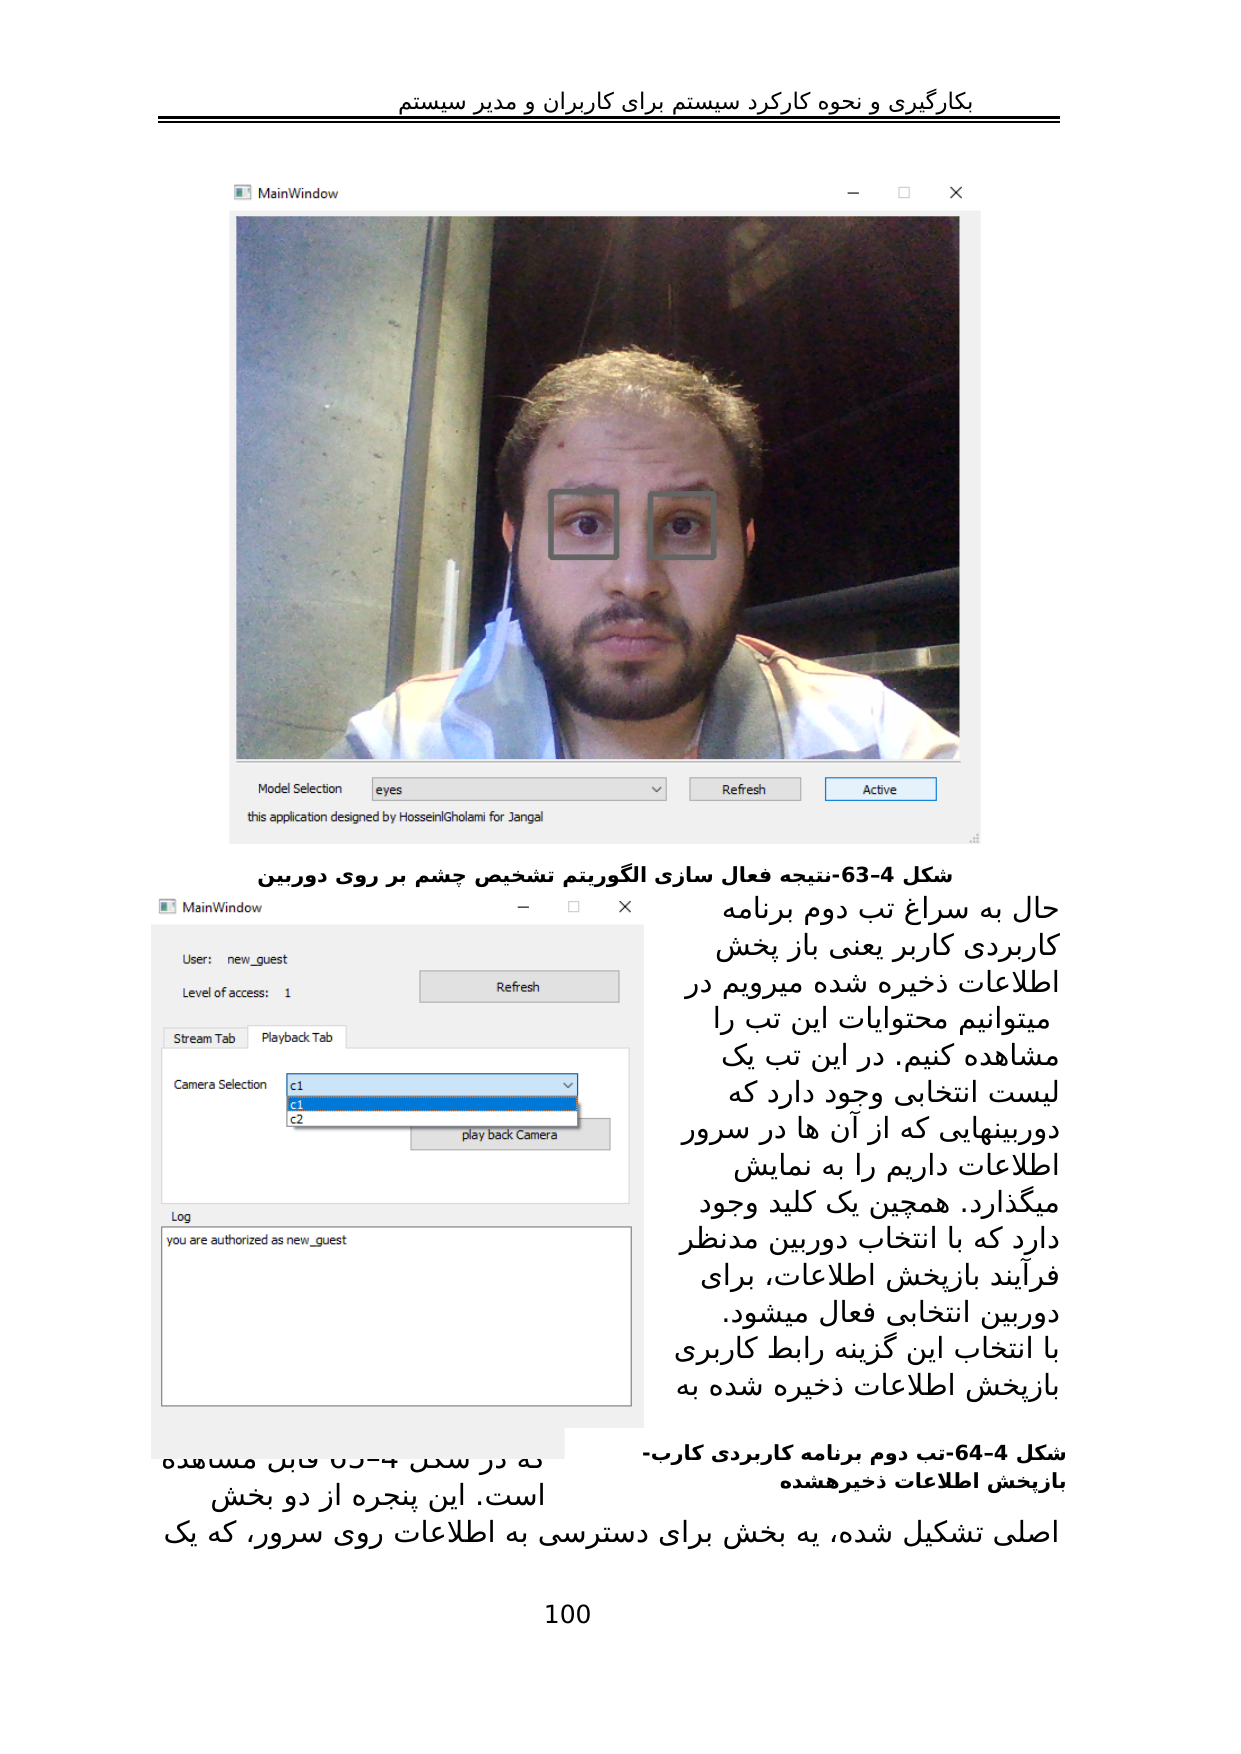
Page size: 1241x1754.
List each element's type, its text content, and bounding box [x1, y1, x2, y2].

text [150, 1222, 1060, 1549]
picture [150, 891, 493, 1229]
picture [229, 180, 981, 844]
